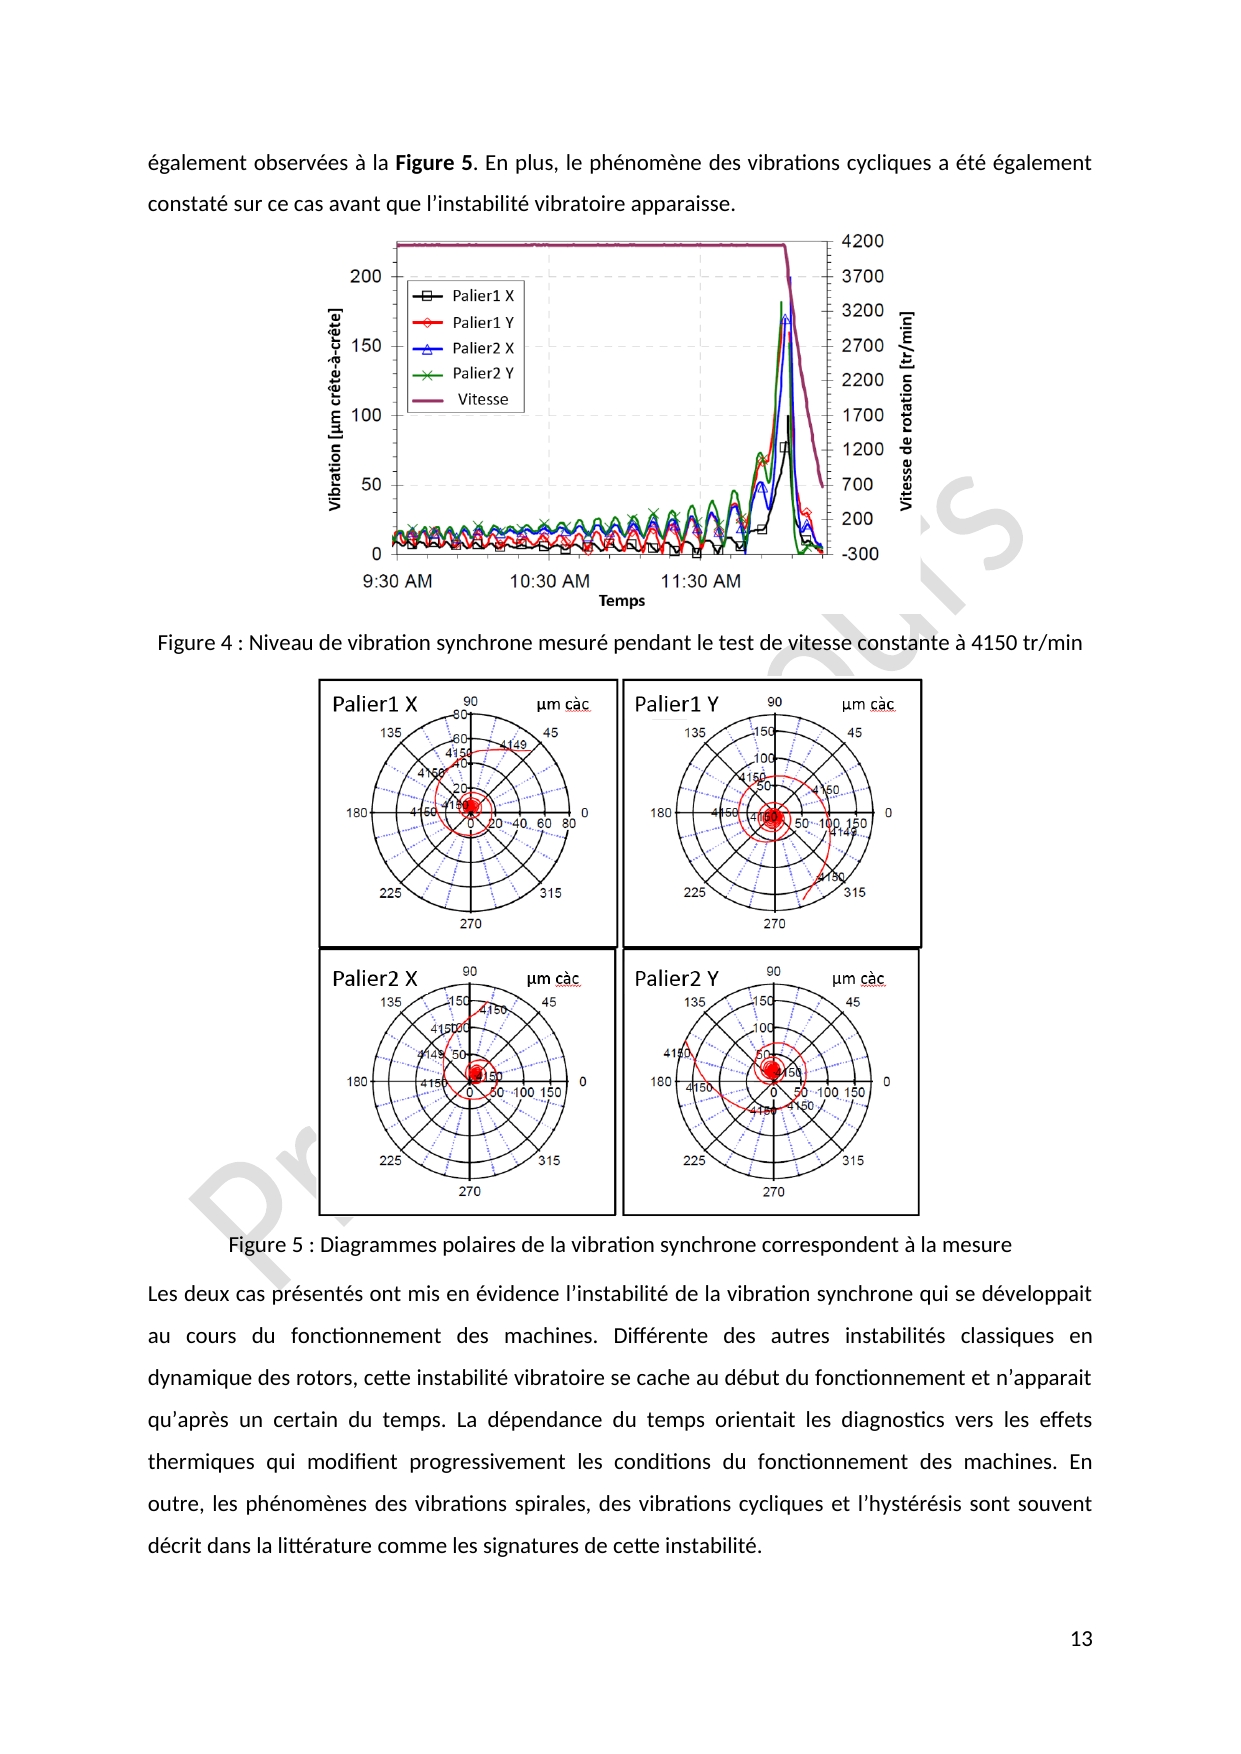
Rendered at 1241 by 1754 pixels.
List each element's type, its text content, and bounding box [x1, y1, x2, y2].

text Figure 5 : Diagrammes polaires de la vibration synchrone correspondent à la mesure [148, 1231, 1093, 1258]
text Figure 4 : Niveau de vibration synchrone mesuré pendant le test de vitesse constante à 4150 tr/min [148, 628, 1093, 656]
picture [316, 676, 924, 1217]
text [148, 148, 1093, 218]
picture [319, 231, 921, 614]
text Les deux cas présentés ont mis en évidence l’instabilité de la vibration synchrone qui se développait au cours du fonctionnement des machines. Différente des autres instabilités classiques en dynamique des rotors, cette instabilité vibratoire se cache au début du fonctionnement et n’apparait qu’après un certain du temps. La dépendance du temps orientait les diagnostics vers les effets thermiques qui modifient progressivement les conditions du fonctionnement des machines. En outre, les phénomènes des vibrations spirales, des vibrations cycliques et l’hystérésis sont souvent décrit dans la littérature comme les signatures de cette instabilité. [148, 1279, 1093, 1559]
